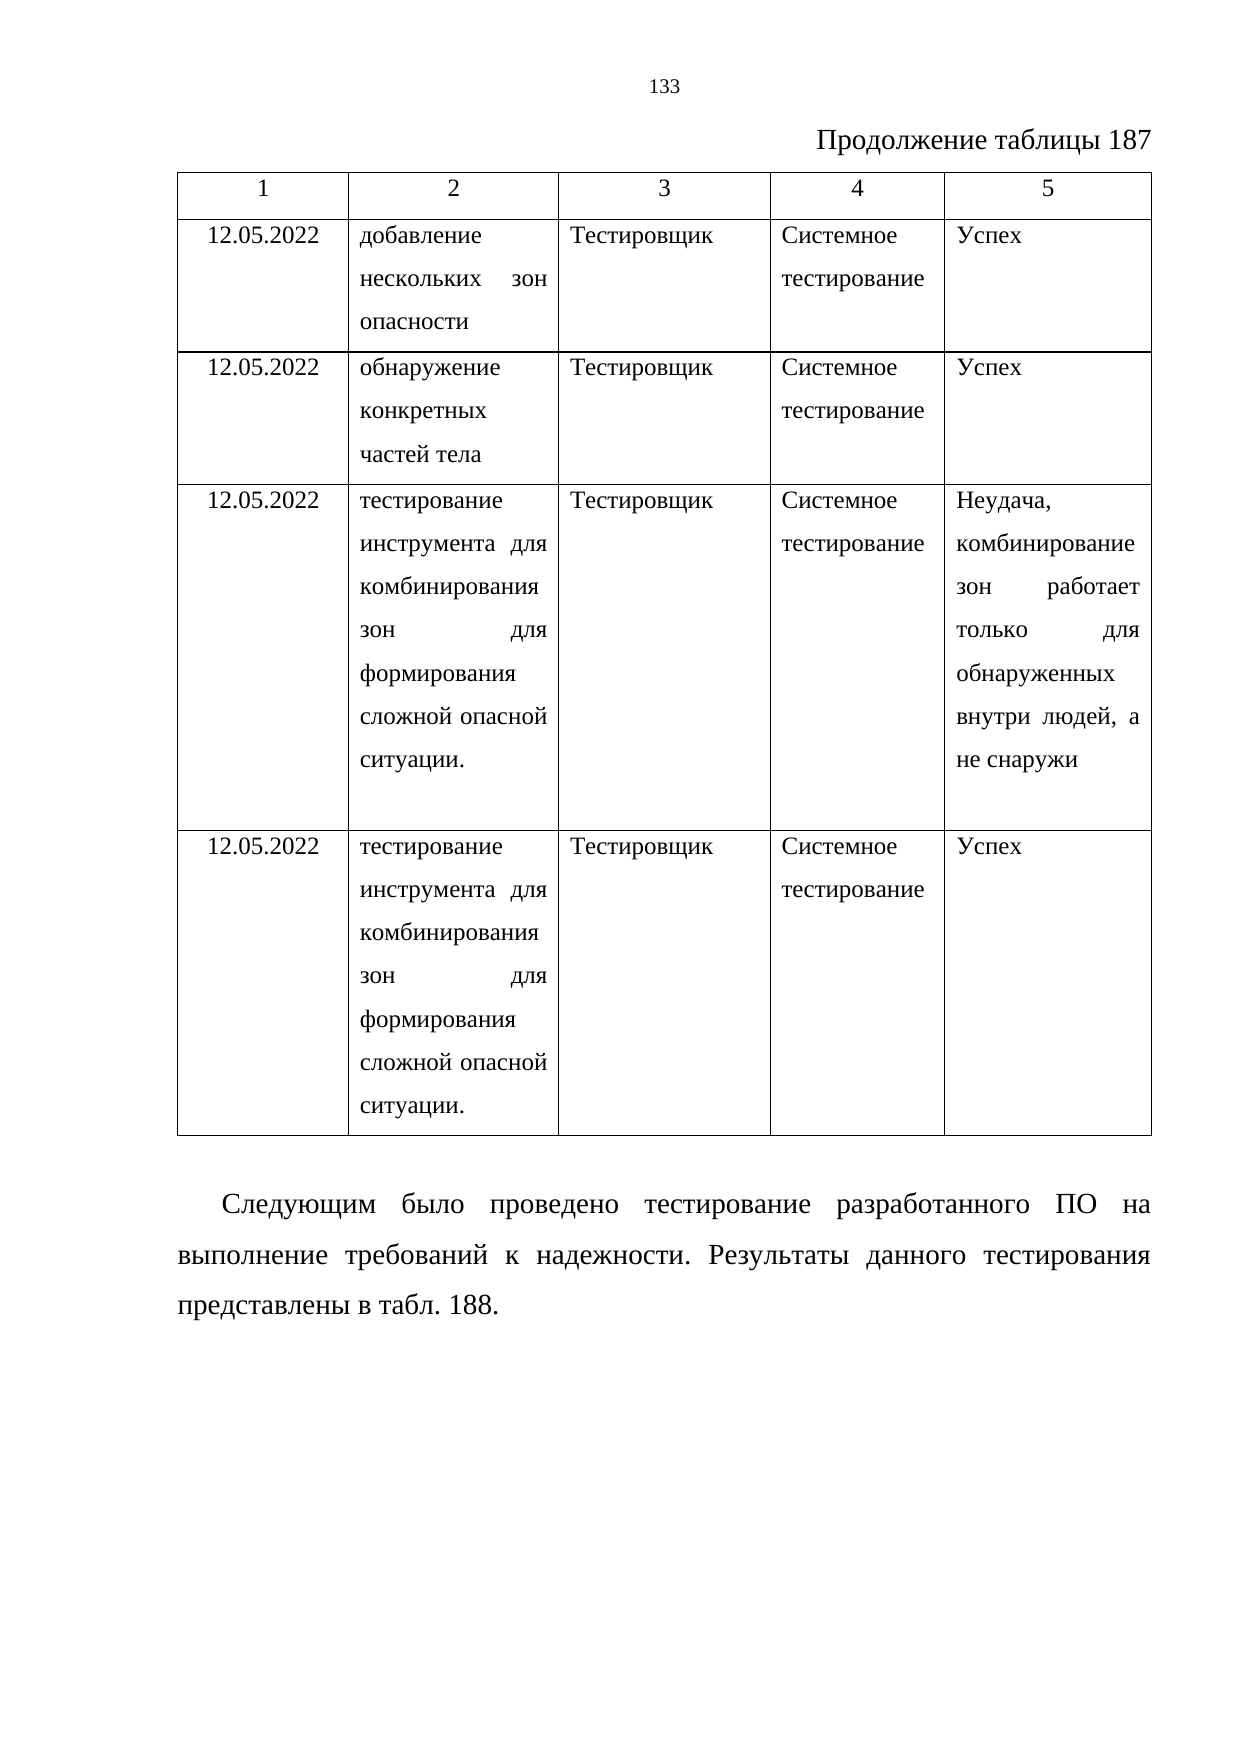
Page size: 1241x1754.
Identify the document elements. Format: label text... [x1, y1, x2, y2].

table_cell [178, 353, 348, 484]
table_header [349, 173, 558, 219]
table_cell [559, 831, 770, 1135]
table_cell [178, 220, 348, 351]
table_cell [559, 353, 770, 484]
text Следующим было проведено тестирование разработанного ПО на выполнение требований к надежности. Результаты данного тестирования представлены в табл. 188. [177, 1187, 1152, 1321]
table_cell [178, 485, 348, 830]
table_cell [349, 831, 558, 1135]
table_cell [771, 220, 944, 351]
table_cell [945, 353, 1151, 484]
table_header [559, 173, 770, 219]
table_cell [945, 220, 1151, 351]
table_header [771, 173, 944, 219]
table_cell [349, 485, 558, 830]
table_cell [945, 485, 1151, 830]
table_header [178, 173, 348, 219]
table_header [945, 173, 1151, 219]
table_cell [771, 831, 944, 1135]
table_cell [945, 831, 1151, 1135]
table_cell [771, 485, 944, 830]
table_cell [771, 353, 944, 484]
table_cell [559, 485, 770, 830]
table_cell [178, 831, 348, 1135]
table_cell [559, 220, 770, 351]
text Продолжение таблицы 187 [177, 122, 1152, 156]
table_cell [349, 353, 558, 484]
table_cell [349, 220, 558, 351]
